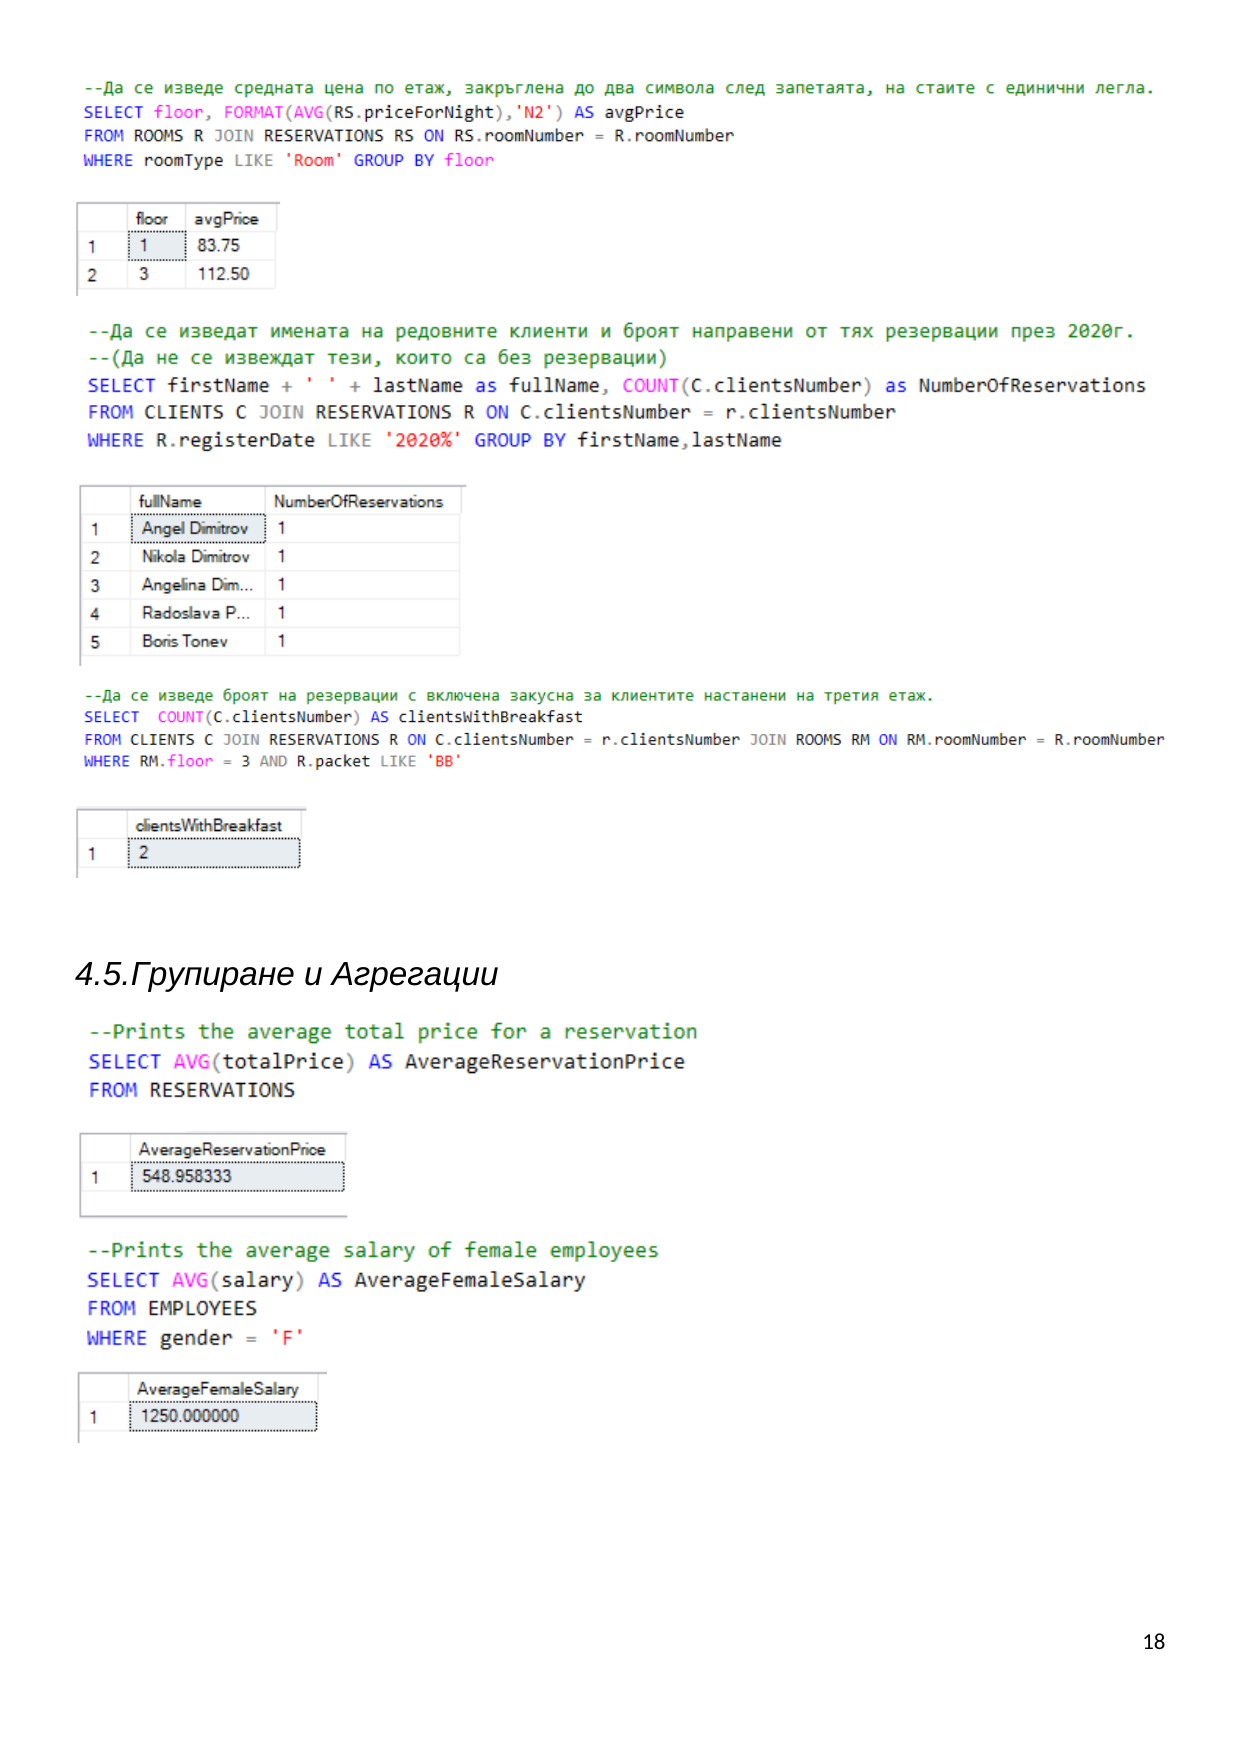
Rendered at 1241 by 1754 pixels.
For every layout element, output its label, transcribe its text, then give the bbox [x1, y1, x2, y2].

picture [75, 314, 1165, 466]
picture [75, 75, 1165, 183]
text 4.5.Групиране и Агрегации [75, 954, 1165, 993]
picture [75, 1237, 671, 1353]
picture [75, 806, 307, 878]
picture [75, 484, 467, 666]
picture [76, 684, 1165, 788]
picture [75, 201, 281, 296]
picture [75, 1371, 327, 1443]
picture [75, 1012, 712, 1113]
picture [75, 1131, 348, 1219]
